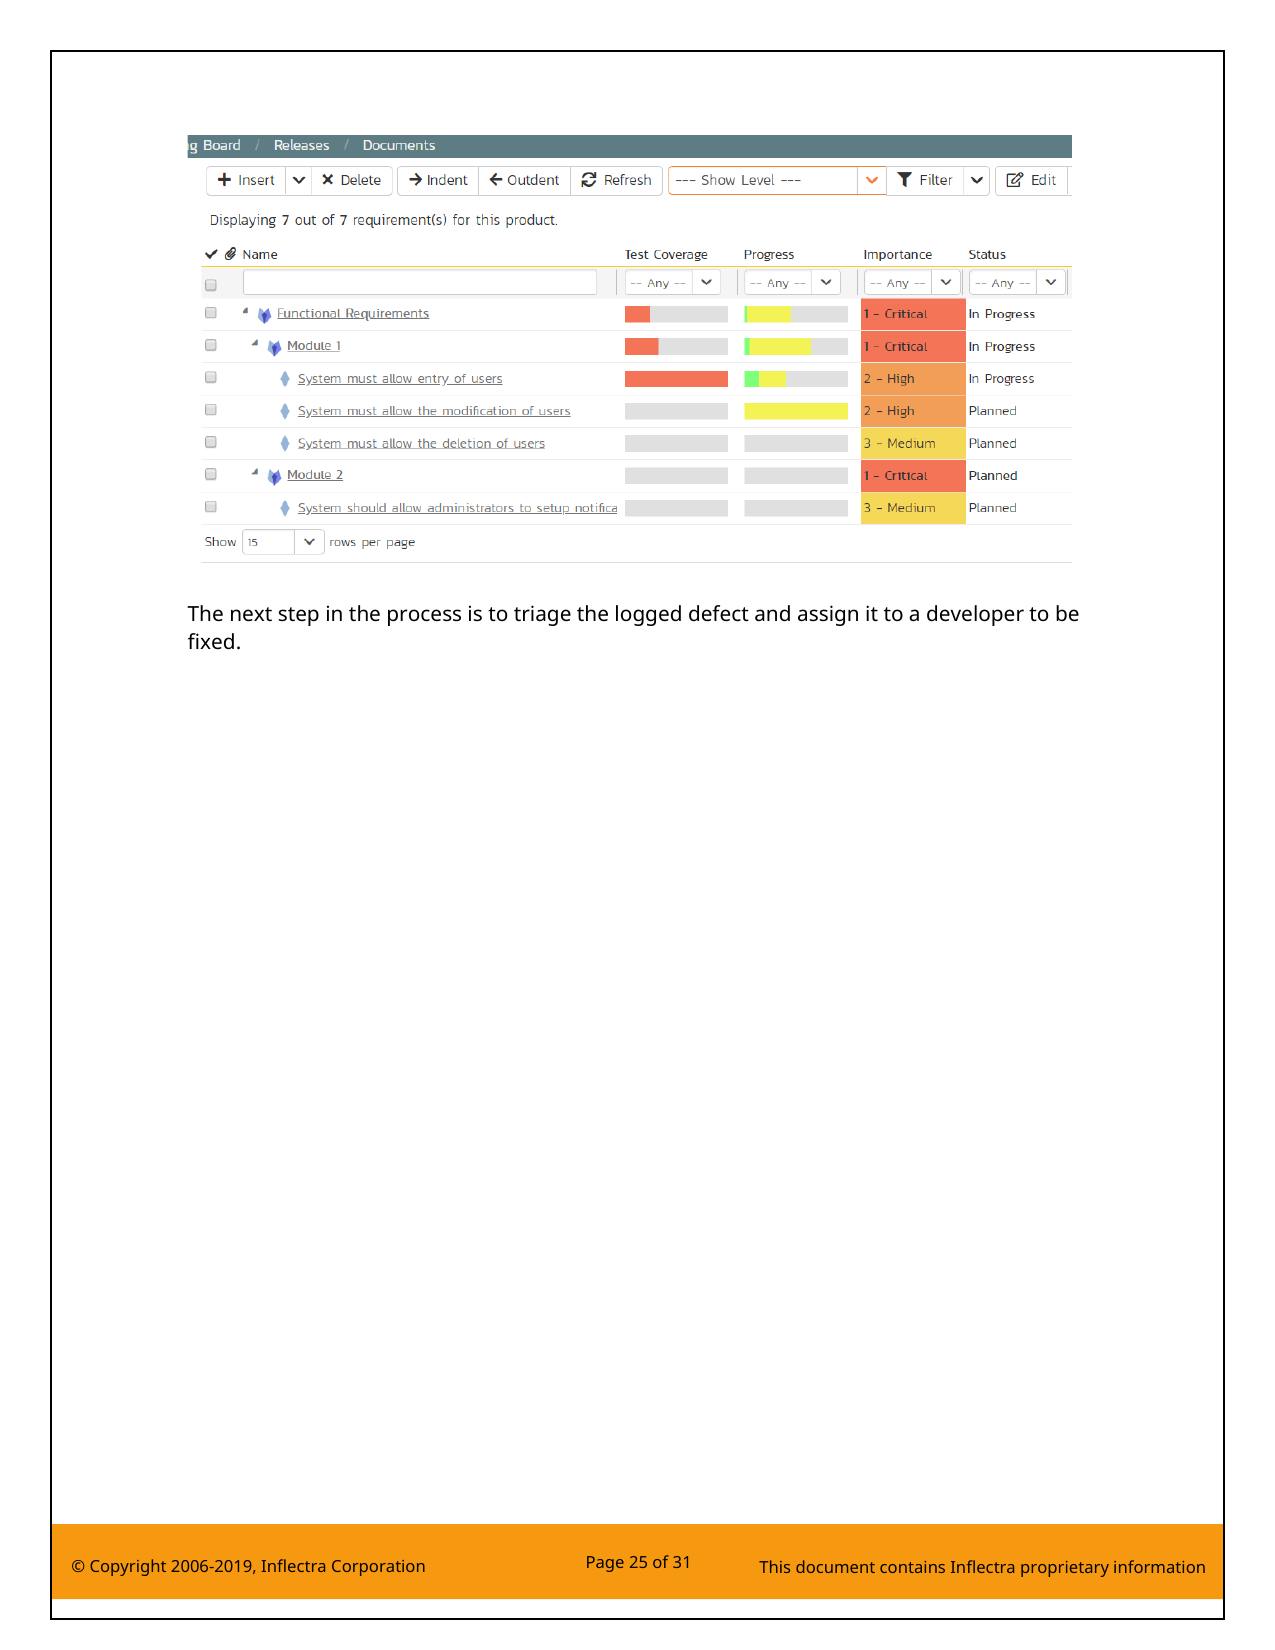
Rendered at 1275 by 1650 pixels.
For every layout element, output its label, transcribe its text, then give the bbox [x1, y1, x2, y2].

text The next step in the process is to triage the logged defect and assign it to a developer to be fixed. [187, 599, 1087, 656]
picture [187, 135, 1072, 584]
